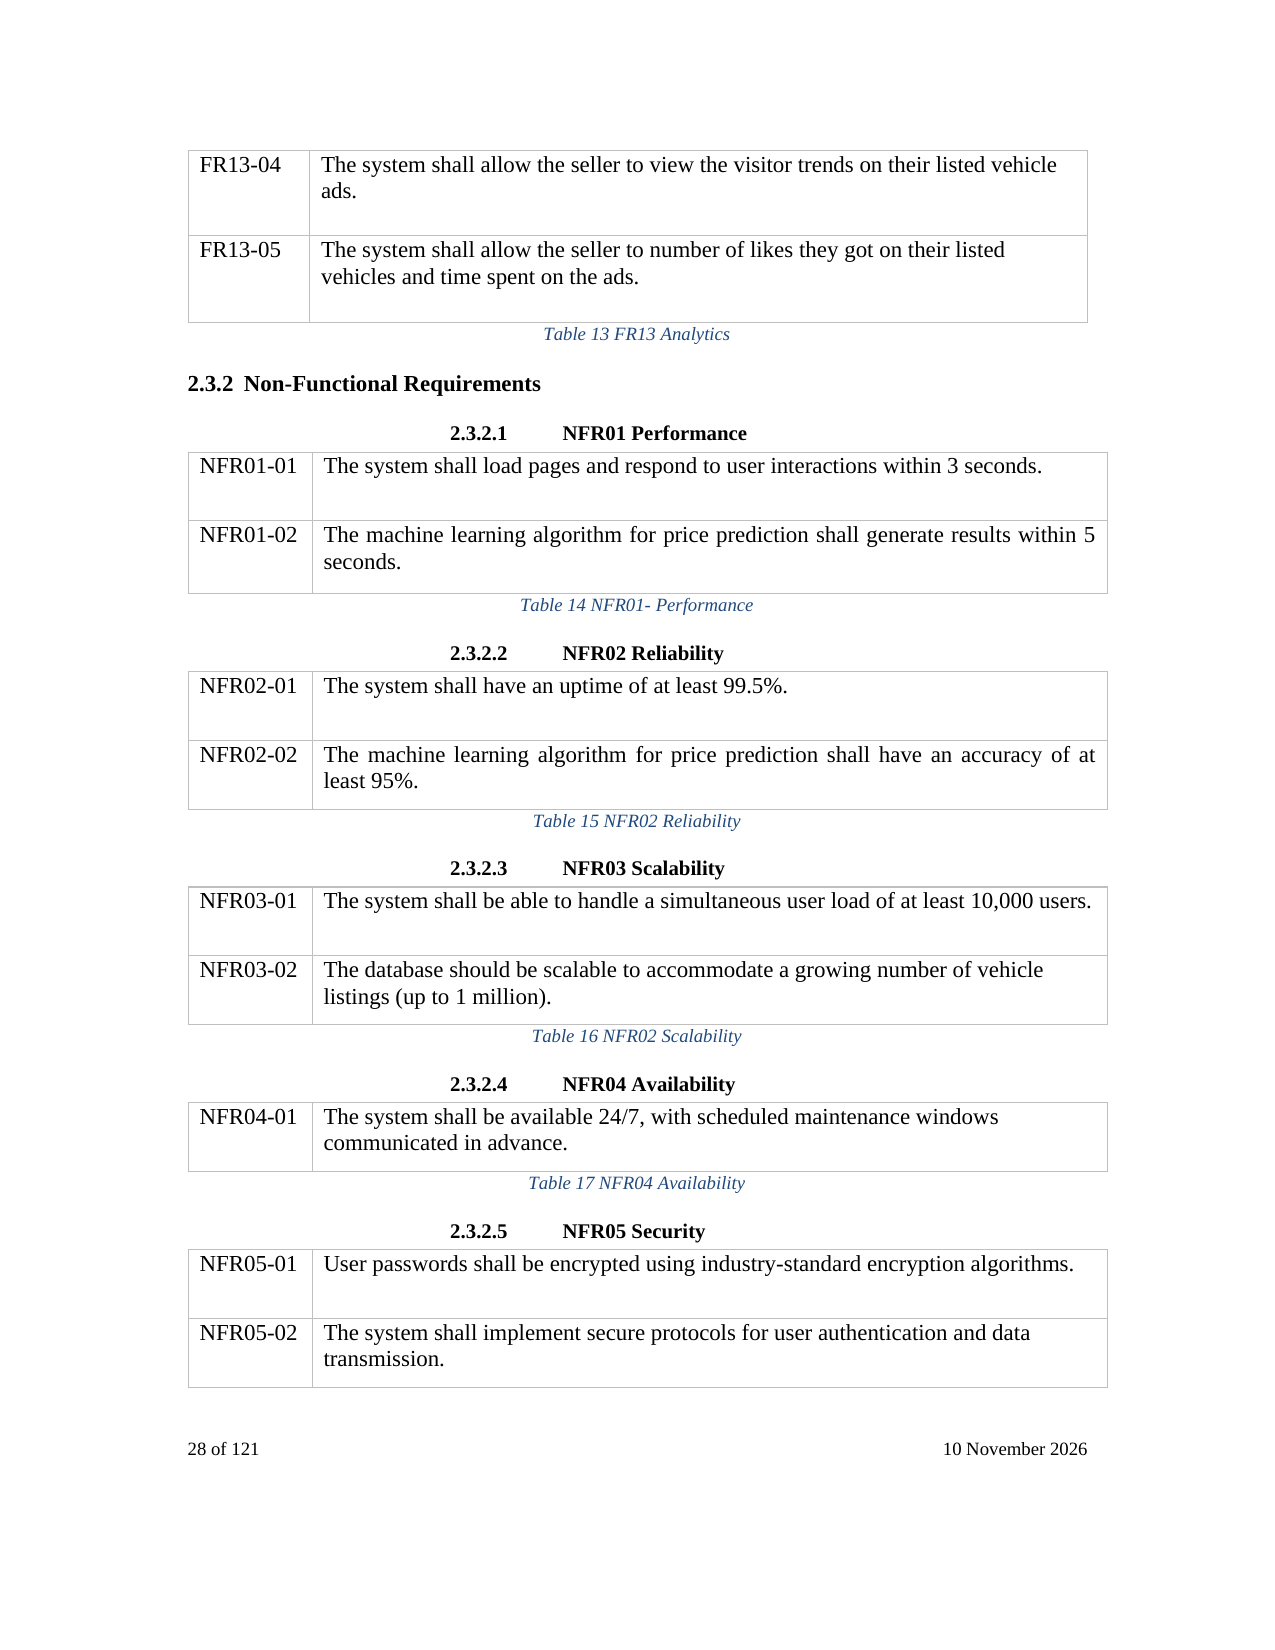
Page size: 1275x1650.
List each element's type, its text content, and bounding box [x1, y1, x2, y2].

table_header NFR04-01 [189, 1103, 312, 1171]
table_cell FR13-05 [189, 236, 309, 322]
text Table 17 NFR04 Availability [187, 1172, 1087, 1193]
table_cell The system shall allow the seller to number of likes they got on their listed vehicles and time spent on the ads. [310, 236, 1087, 322]
table_cell The system shall implement secure protocols for user authentication and data transmission. [313, 1319, 1107, 1387]
text Table 15 NFR02 Reliability [187, 810, 1087, 831]
table_cell NFR05-02 [189, 1319, 312, 1387]
subtitle NFR01 Performance [450, 421, 1087, 445]
table_header User passwords shall be encrypted using industry-standard encryption algorithms. [313, 1250, 1107, 1318]
table_header The system shall be available 24/7, with scheduled maintenance windows communicated in advance. [313, 1103, 1107, 1171]
table_cell The system shall allow the seller to view the visitor trends on their listed vehicle ads. [310, 151, 1087, 235]
table_cell NFR03-02 [189, 956, 312, 1024]
table_header NFR05-01 [189, 1250, 312, 1318]
subtitle Non-Functional Requirements [187, 370, 1087, 396]
subtitle NFR02 Reliability [450, 641, 1087, 664]
text Table 13 FR13 Analytics [187, 323, 1087, 345]
table_header NFR01-01 [189, 453, 312, 520]
table_cell NFR02-02 [189, 741, 312, 808]
table_cell The machine learning algorithm for price prediction shall generate results within 5 seconds. [313, 521, 1107, 593]
subtitle NFR03 Scalability [450, 856, 1087, 880]
table_cell NFR01-02 [189, 521, 312, 593]
table_cell FR13-04 [189, 151, 309, 235]
table_header The system shall have an uptime of at least 99.5%. [313, 672, 1107, 740]
table_header The system shall be able to handle a simultaneous user load of at least 10,000 users. [313, 888, 1107, 955]
table_cell The machine learning algorithm for price prediction shall have an accuracy of at least 95%. [313, 741, 1107, 808]
text Table 16 NFR02 Scalability [187, 1025, 1087, 1047]
table_cell The database should be scalable to accommodate a growing number of vehicle listings (up to 1 million). [313, 956, 1107, 1024]
text Table 14 NFR01- Performance [187, 594, 1087, 616]
subtitle NFR05 Security [450, 1218, 1087, 1243]
table_header NFR03-01 [189, 888, 312, 955]
subtitle NFR04 Availability [450, 1072, 1087, 1096]
table_header The system shall load pages and respond to user interactions within 3 seconds. [313, 453, 1107, 520]
table_header NFR02-01 [189, 672, 312, 740]
